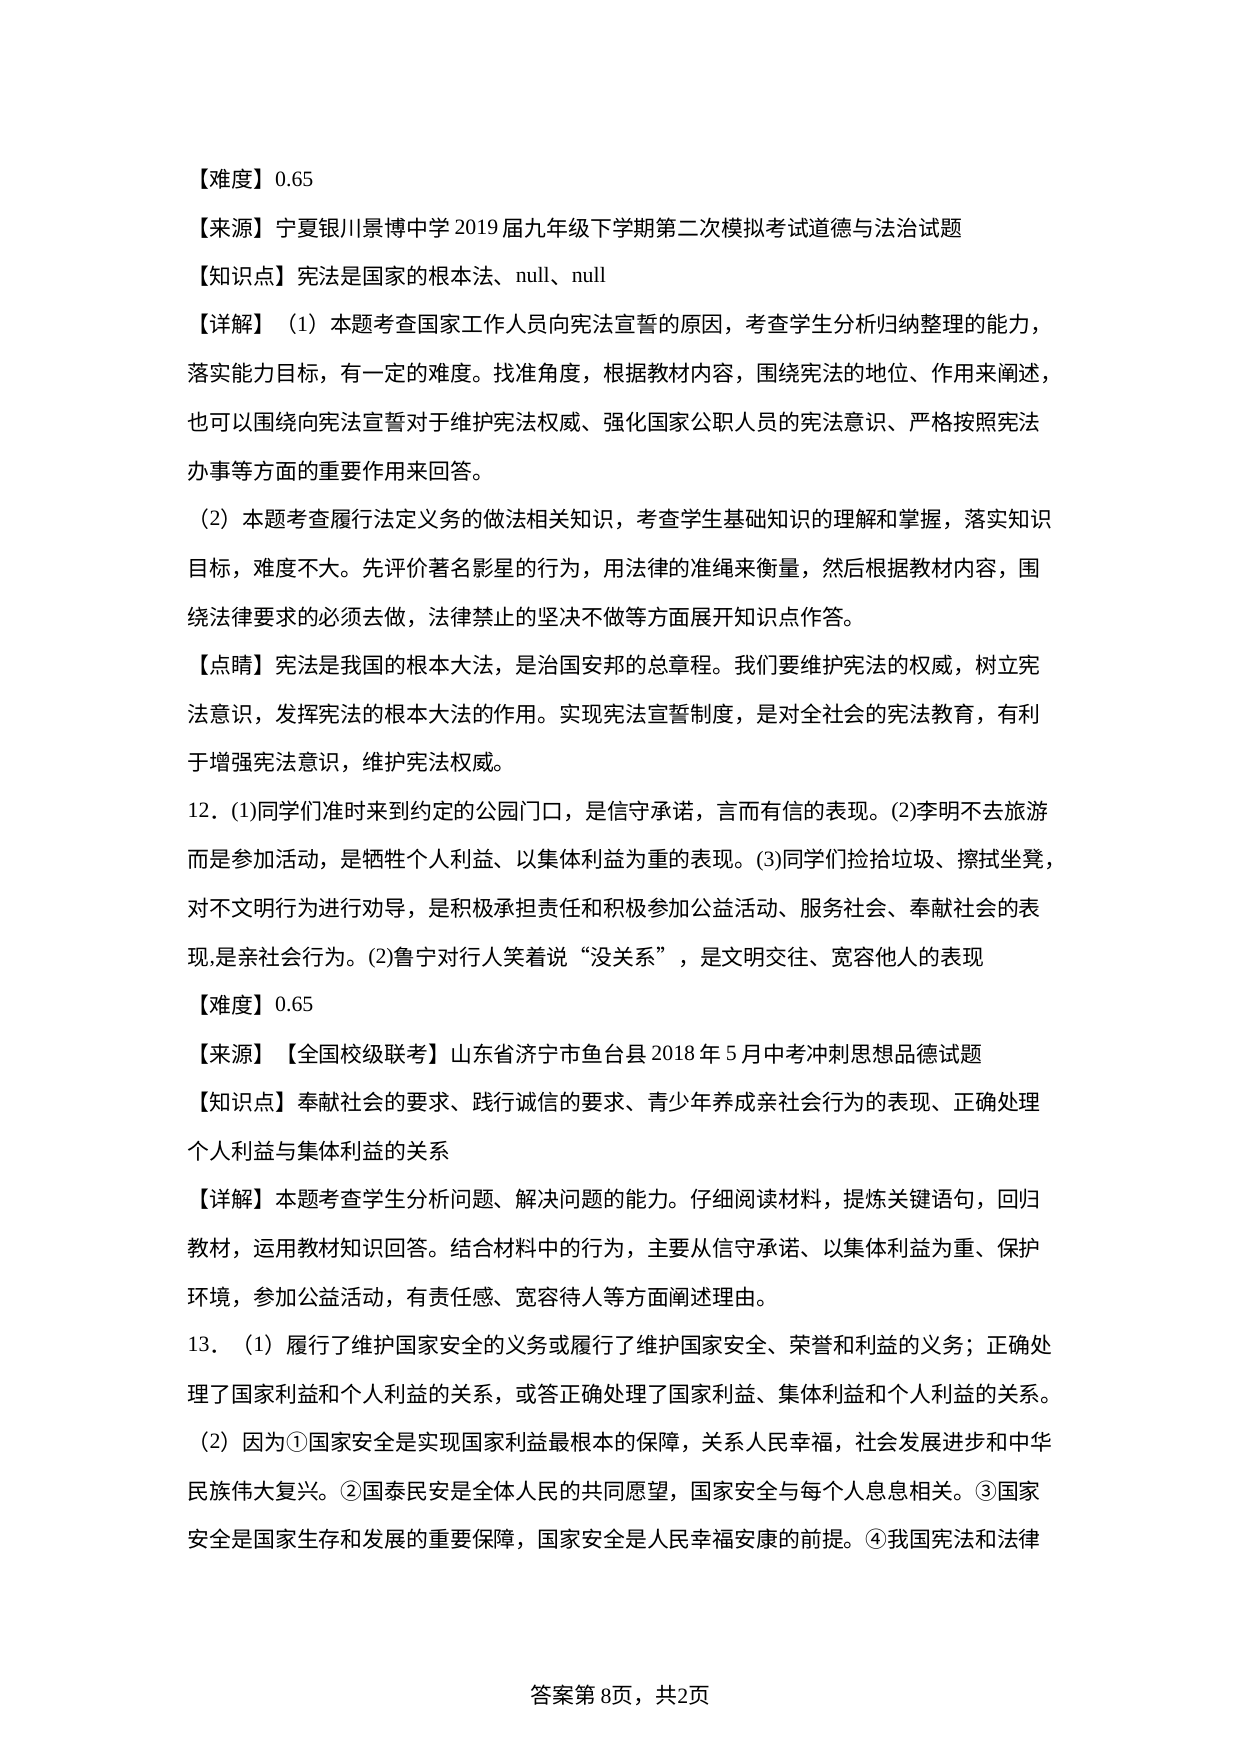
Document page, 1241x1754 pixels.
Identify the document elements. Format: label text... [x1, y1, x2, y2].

text 【来源】【全国校级联考】山东省济宁市鱼台县2018年5月中考冲刺思想品德试题 [187, 1036, 1053, 1069]
text 【详解】（1）本题考查国家工作人员向宪法宣誓的原因，考查学生分析归纳整理的能力，落实能力目标，有一定的难度。找准角度，根据教材内容，围绕宪法的地位、作用来阐述，也可以围绕向宪法宣誓对于维护宪法权威、强化国家公职人员的宪法意识、严格按照宪法办事等方面的重要作用来回答。 [187, 307, 1053, 486]
text 【难度】0.65 [187, 988, 1053, 1020]
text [187, 1424, 1053, 1554]
text （2）本题考查履行法定义务的做法相关知识，考查学生基础知识的理解和掌握，落实知识目标，难度不大。先评价著名影星的行为，用法律的准绳来衡量，然后根据教材内容，围绕法律要求的必须去做，法律禁止的坚决不做等方面展开知识点作答。 [187, 502, 1053, 632]
text 【点睛】宪法是我国的根本大法，是治国安邦的总章程。我们要维护宪法的权威，树立宪法意识，发挥宪法的根本大法的作用。实现宪法宣誓制度，是对全社会的宪法教育，有利于增强宪法意识，维护宪法权威。 [187, 647, 1053, 777]
text 12．(1)同学们准时来到约定的公园门口，是信守承诺，言而有信的表现。(2)李明不去旅游而是参加活动，是牺牲个人利益、以集体利益为重的表现。(3)同学们捡拾垃圾、擦拭坐凳，对不文明行为进行劝导，是积极承担责任和积极参加公益活动、服务社会、奉献社会的表现,是亲社会行为。(2)鲁宁对行人笑着说“没关系”，是文明交往、宽容他人的表现 [187, 793, 1053, 972]
text 【知识点】宪法是国家的根本法、null、null [187, 259, 1053, 291]
text 【难度】0.65 [187, 162, 1053, 194]
text 【来源】宁夏银川景博中学2019届九年级下学期第二次模拟考试道德与法治试题 [187, 210, 1053, 243]
text 13．（1）履行了维护国家安全的义务或履行了维护国家安全、荣誉和利益的义务；正确处理了国家利益和个人利益的关系，或答正确处理了国家利益、集体利益和个人利益的关系。 [187, 1327, 1053, 1409]
text 【详解】本题考查学生分析问题、解决问题的能力。仔细阅读材料，提炼关键语句，回归教材，运用教材知识回答。结合材料中的行为，主要从信守承诺、以集体利益为重、保护环境，参加公益活动，有责任感、宽容待人等方面阐述理由。 [187, 1182, 1053, 1312]
text 【知识点】奉献社会的要求、践行诚信的要求、青少年养成亲社会行为的表现、正确处理个人利益与集体利益的关系 [187, 1084, 1053, 1166]
